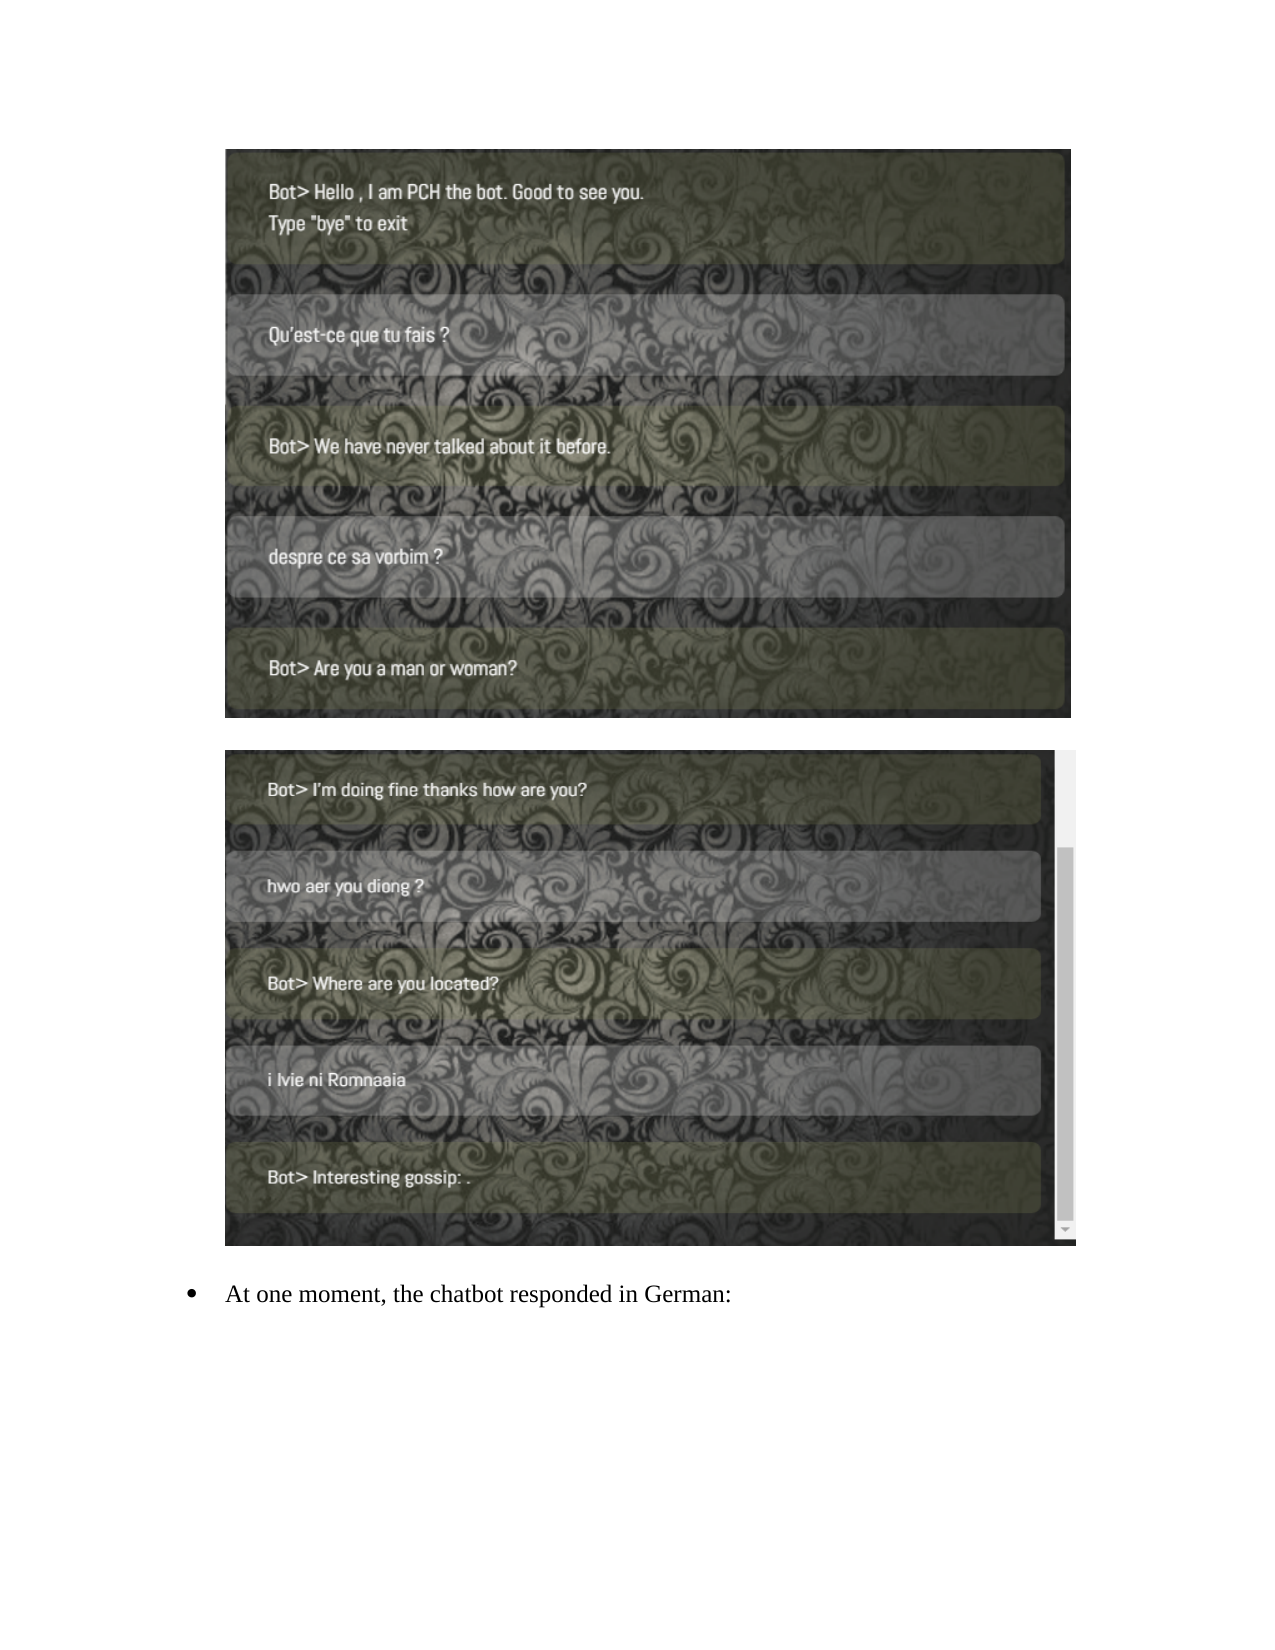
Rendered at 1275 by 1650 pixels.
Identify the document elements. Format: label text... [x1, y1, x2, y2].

picture [225, 149, 1071, 718]
picture [225, 750, 1076, 1246]
list At one moment, the chatbot responded in German: [187, 1279, 1125, 1308]
